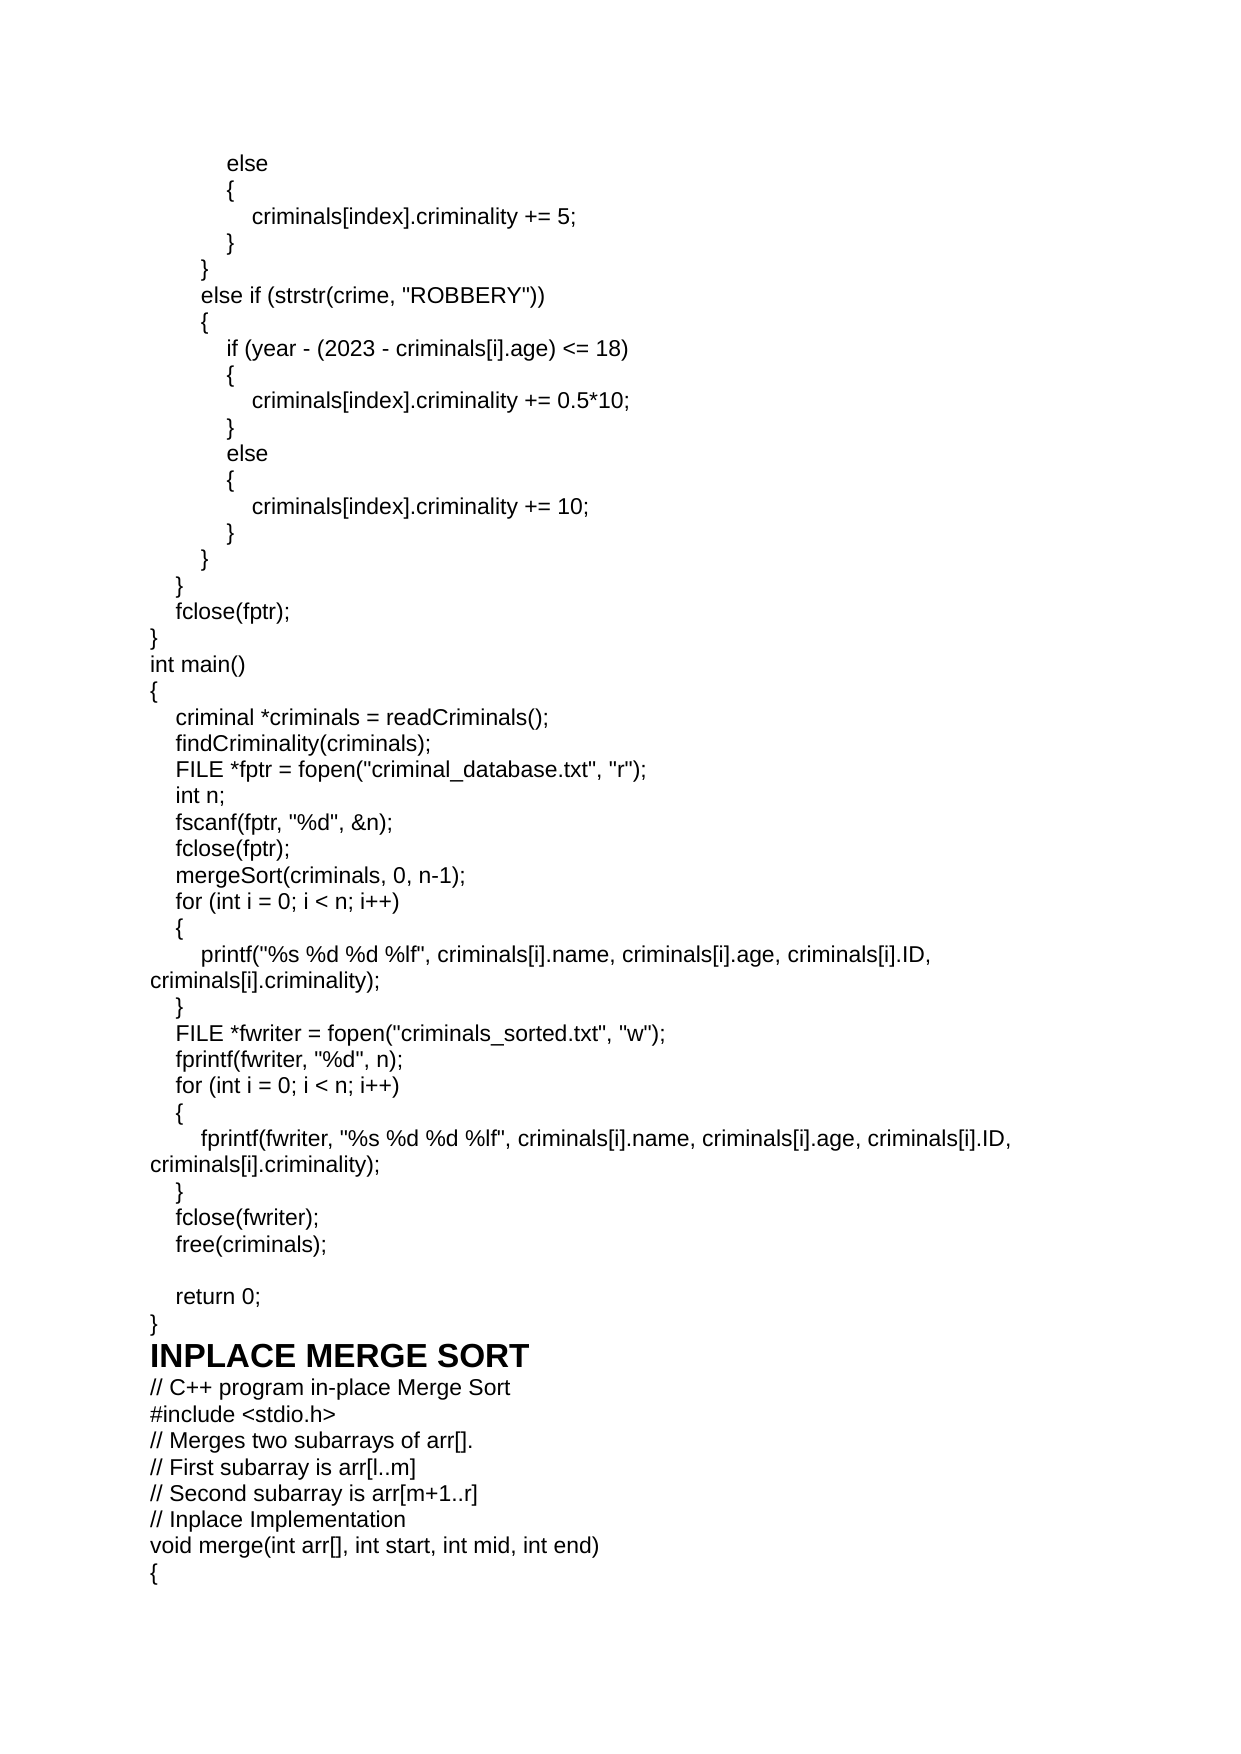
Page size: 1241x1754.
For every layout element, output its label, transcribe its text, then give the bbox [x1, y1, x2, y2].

text } [150, 413, 1090, 440]
text #include <stdio.h> [150, 1401, 1090, 1427]
text } [150, 545, 1090, 572]
text for (int i = 0; i < n; i++) [150, 1072, 1090, 1099]
text return 0; [150, 1283, 1090, 1309]
text criminals[index].criminality += 10; [150, 493, 1090, 519]
text FILE *fptr = fopen("criminal_database.txt", "r"); [150, 756, 1090, 782]
text fclose(fptr); [150, 835, 1090, 862]
text // First subarray is arr[l..m] [150, 1453, 1090, 1480]
text // Merges two subarrays of arr[]. [150, 1427, 1090, 1453]
text { [150, 361, 1090, 387]
text criminals[index].criminality += 0.5*10; [150, 387, 1090, 413]
text { [150, 1099, 1090, 1125]
text else if (strstr(crime, "ROBBERY")) [150, 282, 1090, 308]
text else [150, 150, 1090, 176]
text } [150, 993, 1090, 1020]
text criminals[index].criminality += 5; [150, 203, 1090, 229]
text fprintf(fwriter, "%d", n); [150, 1046, 1090, 1072]
text mergeSort(criminals, 0, n-1); [150, 862, 1090, 888]
text fclose(fwriter); [150, 1204, 1090, 1231]
text for (int i = 0; i < n; i++) [150, 888, 1090, 914]
text } [150, 1178, 1090, 1204]
text INPLACE MERGE SORT [150, 1336, 1090, 1374]
text } [150, 624, 1090, 651]
text printf("%s %d %d %lf", criminals[i].name, criminals[i].age, criminals[i].ID, criminals[i].criminality); [150, 941, 1090, 993]
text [150, 334, 1090, 361]
text { [150, 176, 1090, 203]
text { [150, 1559, 1090, 1585]
text FILE *fwriter = fopen("criminals_sorted.txt", "w"); [150, 1020, 1090, 1046]
text fscanf(fptr, "%d", &n); [150, 809, 1090, 835]
text findCriminality(criminals); [150, 730, 1090, 756]
text } [150, 229, 1090, 255]
text // Second subarray is arr[m+1..r] [150, 1480, 1090, 1506]
text fprintf(fwriter, "%s %d %d %lf", criminals[i].name, criminals[i].age, criminals[i].ID, criminals[i].criminality); [150, 1125, 1090, 1178]
text } [150, 1309, 1090, 1336]
text } [150, 519, 1090, 545]
text { [150, 914, 1090, 941]
text // Inplace Implementation [150, 1506, 1090, 1532]
text { [150, 308, 1090, 334]
text fclose(fptr); [150, 598, 1090, 624]
text int n; [150, 782, 1090, 809]
text { [150, 677, 1090, 703]
text } [150, 255, 1090, 282]
text // C++ program in-place Merge Sort [150, 1374, 1090, 1401]
text } [150, 572, 1090, 598]
text int main() [150, 651, 1090, 677]
text criminal *criminals = readCriminals(); [150, 703, 1090, 730]
text else [150, 440, 1090, 466]
text free(criminals); [150, 1231, 1090, 1257]
text void merge(int arr[], int start, int mid, int end) [150, 1532, 1090, 1559]
text { [150, 466, 1090, 493]
